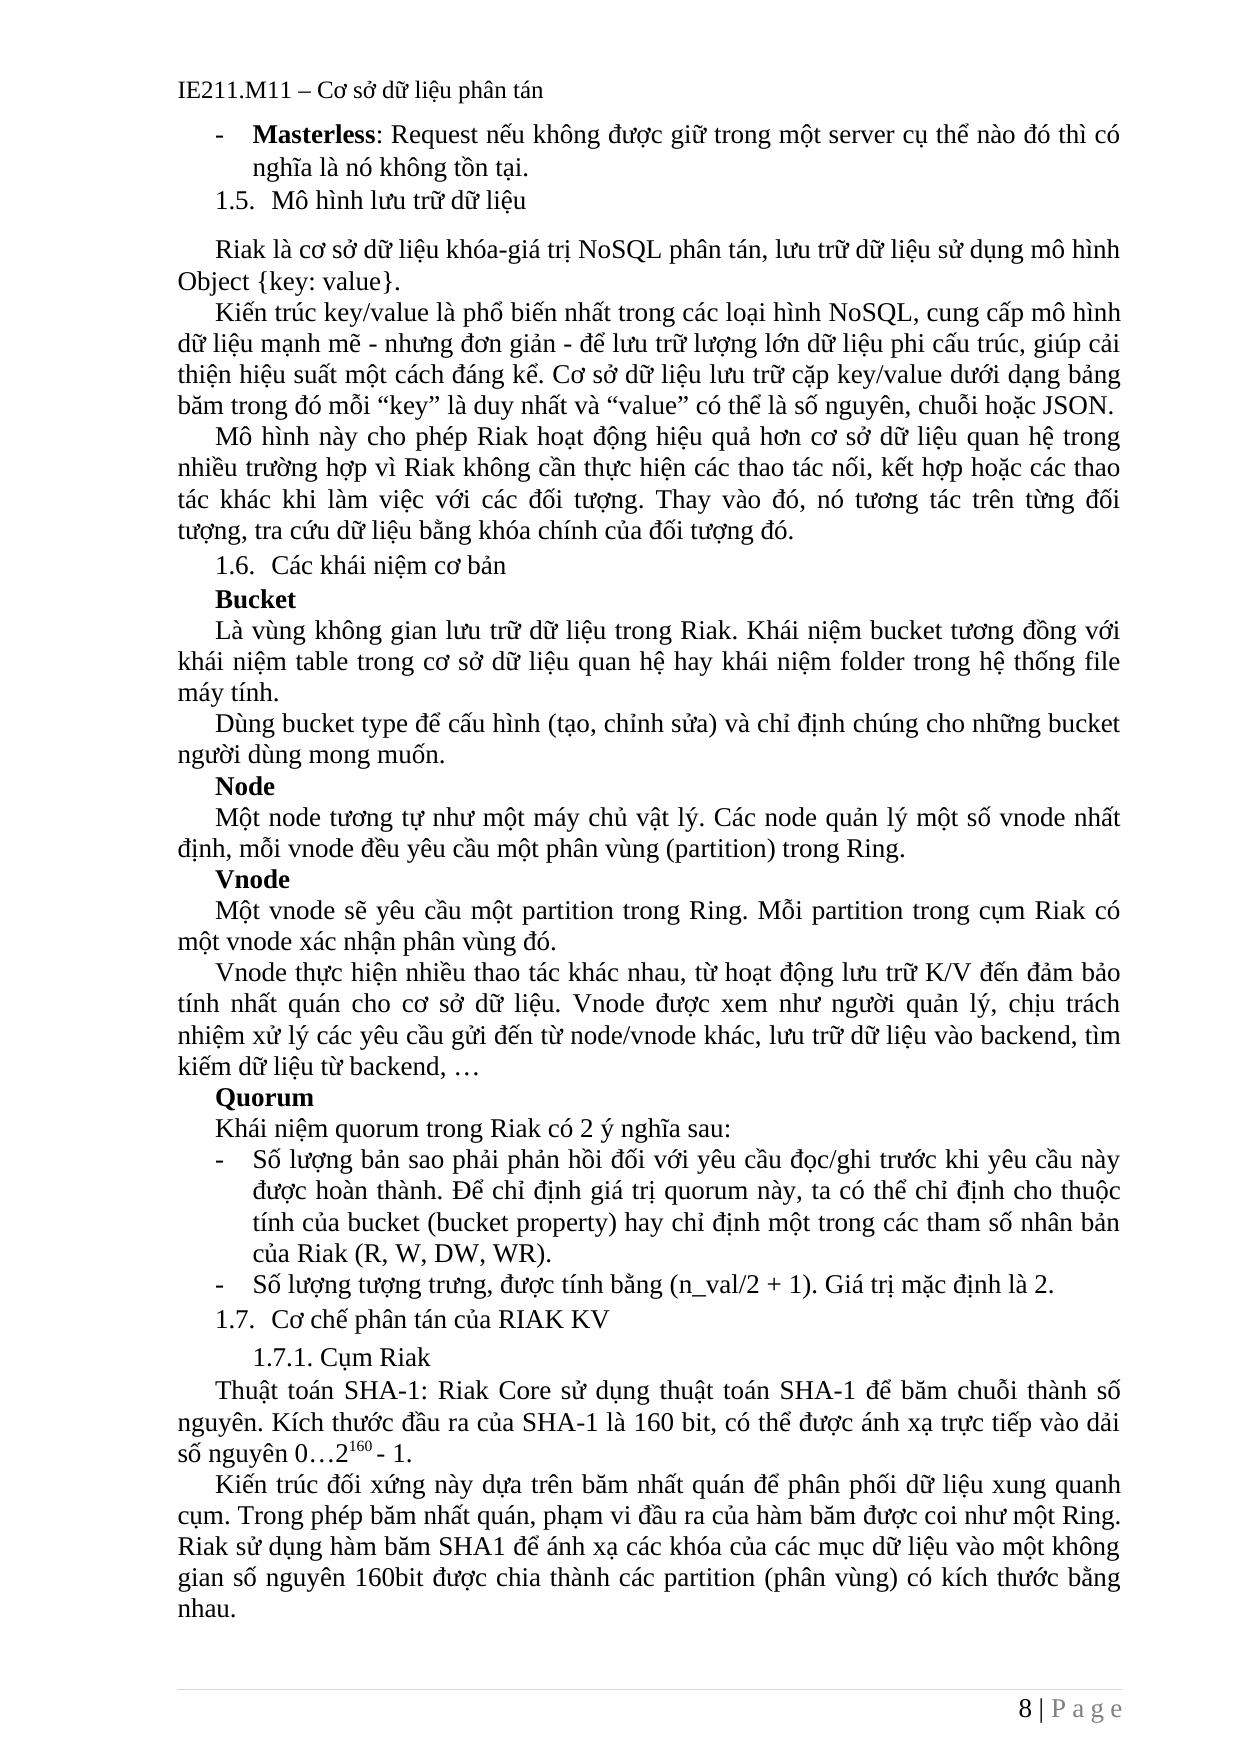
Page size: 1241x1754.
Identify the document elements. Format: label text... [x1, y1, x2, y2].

list Số lượng bản sao phải phản hồi đối với yêu cầu đọc/ghi trước khi yêu cầu này được hoàn thành. Để chỉ định giá trị quorum này, ta có thể chỉ định cho thuộc tính của bucket (bucket property) hay chỉ định một trong các tham số nhân bản của Riak (R, W, DW, WR). [215, 1143, 1122, 1268]
text Vnode [177, 863, 1122, 894]
text Node [177, 769, 1122, 801]
text Bucket [177, 583, 1122, 614]
text Riak là cơ sở dữ liệu khóa-giá trị NoSQL phân tán, lưu trữ dữ liệu sử dụng mô hình Object {key: value}. [177, 233, 1122, 296]
text Kiến trúc đối xứng này dựa trên băm nhất quán để phân phối dữ liệu xung quanh cụm. Trong phép băm nhất quán, phạm vi đầu ra của hàm băm được coi như một Ring. Riak sử dụng hàm băm SHA1 để ánh xạ các khóa của các mục dữ liệu vào một không gian số nguyên 160bit được chia thành các partition (phân vùng) có kích thước bằng nhau. [177, 1468, 1122, 1624]
list Số lượng tượng trưng, được tính bằng (n_val/2 + 1). Giá trị mặc định là 2. [215, 1268, 1122, 1299]
text Là vùng không gian lưu trữ dữ liệu trong Riak. Khái niệm bucket tương đồng với khái niệm table trong cơ sở dữ liệu quan hệ hay khái niệm folder trong hệ thống file máy tính. [177, 614, 1122, 707]
subtitle 1.7. Cơ chế phân tán của RIAK KV [215, 1303, 1122, 1334]
text Một node tương tự như một máy chủ vật lý. Các node quản lý một số vnode nhất định, mỗi vnode đều yêu cầu một phân vùng (partition) trong Ring. [177, 801, 1122, 863]
text Khái niệm quorum trong Riak có 2 ý nghĩa sau: [177, 1112, 1122, 1143]
text Kiến trúc key/value là phổ biến nhất trong các loại hình NoSQL, cung cấp mô hình dữ liệu mạnh mẽ - nhưng đơn giản - để lưu trữ lượng lớn dữ liệu phi cấu trúc, giúp cải thiện hiệu suất một cách đáng kể. Cơ sở dữ liệu lưu trữ cặp key/value dưới dạng bảng băm trong đó mỗi “key” là duy nhất và “value” có thể là số nguyên, chuỗi hoặc JSON. [177, 296, 1122, 420]
text Vnode thực hiện nhiều thao tác khác nhau, từ hoạt động lưu trữ K/V đến đảm bảo tính nhất quán cho cơ sở dữ liệu. Vnode được xem như người quản lý, chịu trách nhiệm xử lý các yêu cầu gửi đến từ node/vnode khác, lưu trữ dữ liệu vào backend, tìm kiếm dữ liệu từ backend, … [177, 956, 1122, 1081]
subtitle 1.6. Các khái niệm cơ bản [215, 549, 1122, 580]
text Mô hình này cho phép Riak hoạt động hiệu quả hơn cơ sở dữ liệu quan hệ trong nhiều trường hợp vì Riak không cần thực hiện các thao tác nối, kết hợp hoặc các thao tác khác khi làm việc với các đối tượng. Thay vào đó, nó tương tác trên từng đối tượng, tra cứu dữ liệu bằng khóa chính của đối tượng đó. [177, 420, 1122, 545]
text Một vnode sẽ yêu cầu một partition trong Ring. Mỗi partition trong cụm Riak có một vnode xác nhận phân vùng đó. [177, 894, 1122, 956]
text Quorum [177, 1081, 1122, 1112]
text Thuật toán SHA-1: Riak Core sử dụng thuật toán SHA-1 để băm chuỗi thành số nguyên. Kích thước đầu ra của SHA-1 là 160 bit, có thể được ánh xạ trực tiếp vào dải số nguyên 0…2160 - 1. [177, 1374, 1122, 1468]
list Mô hình lưu trữ dữ liệu [215, 184, 1122, 215]
subtitle 1.7.1. Cụm Riak [252, 1341, 1122, 1372]
list Masterless: Request nếu không được giữ trong một server cụ thể nào đó thì có nghĩa là nó không tồn tại. [215, 118, 1122, 182]
text Dùng bucket type để cấu hình (tạo, chỉnh sửa) và chỉ định chúng cho những bucket người dùng mong muốn. [177, 707, 1122, 769]
